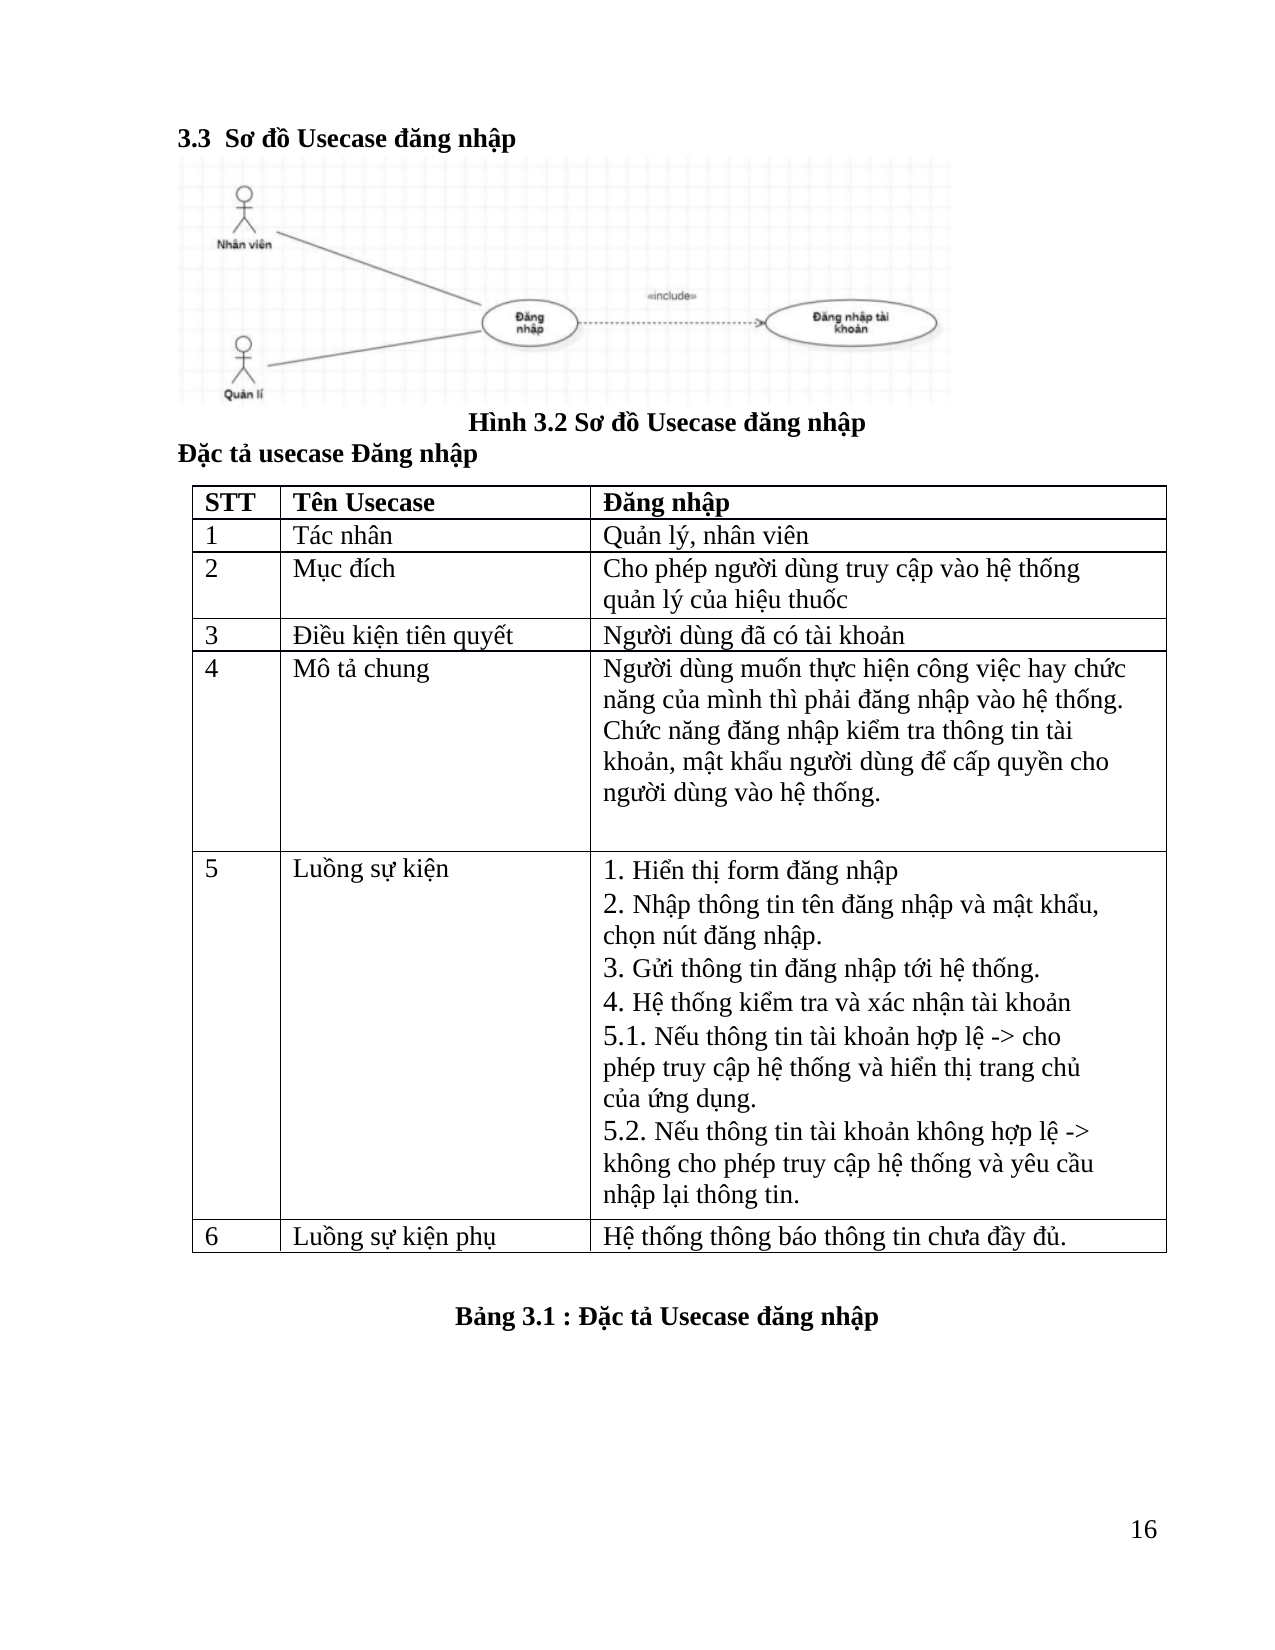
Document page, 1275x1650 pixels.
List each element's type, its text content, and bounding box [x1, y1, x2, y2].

table_cell Người dùng đã có tài khoản [591, 619, 1166, 650]
table_cell Luồng sự kiện phụ [281, 1220, 590, 1251]
table_cell Mục đích [281, 553, 590, 617]
text Đặc tả usecase Đăng nhập [177, 437, 1157, 468]
table_cell 5 [193, 852, 280, 1219]
table_cell Tác nhân [281, 520, 590, 551]
table_cell 3 [193, 619, 280, 650]
text Bảng 3.1 : Đặc tả Usecase đăng nhập [177, 1299, 1157, 1331]
table_header Tên Usecase [281, 487, 590, 518]
table_cell 6 [193, 1220, 280, 1251]
table_cell Hệ thống thông báo thông tin chưa đầy đủ. [591, 1220, 1166, 1251]
table_cell Cho phép người dùng truy cập vào hệ thống quản lý của hiệu thuốc [591, 553, 1166, 617]
picture [177, 153, 951, 406]
table_cell Hiển thị form đăng nhập Nhập thông tin tên đăng nhập và mật khẩu, chọn nút đăng nhập. Gửi thông tin đăng nhập tới hệ thống. Hệ thống kiểm tra và xác nhận tài khoản Nếu thông tin tài khoản hợp lệ -> cho phép truy cập hệ thống và hiển thị trang chủ của ứng dụng. Nếu thông tin tài khoản không hợp lệ -> không cho phép truy cập hệ thống và yêu cầu nhập lại thông tin. [591, 852, 1166, 1219]
table_cell Luồng sự kiện [281, 852, 590, 1219]
subtitle 3.3 Sơ đồ Usecase đăng nhập [177, 122, 1157, 153]
text Hình 3.2 Sơ đồ Usecase đăng nhập [177, 406, 1157, 437]
table_cell 1 [193, 520, 280, 551]
table_cell Điều kiện tiên quyết [281, 619, 590, 650]
table_cell 4 [193, 652, 280, 851]
table_cell Mô tả chung [281, 652, 590, 851]
table_cell Quản lý, nhân viên [591, 520, 1166, 551]
table_cell 2 [193, 553, 280, 617]
table_cell Người dùng muốn thực hiện công việc hay chức năng của mình thì phải đăng nhập vào hệ thống. Chức năng đăng nhập kiểm tra thông tin tài khoản, mật khẩu người dùng để cấp quyền cho người dùng vào hệ thống. [591, 652, 1166, 851]
table_header Đăng nhập [591, 487, 1166, 518]
table_header STT [193, 487, 280, 518]
